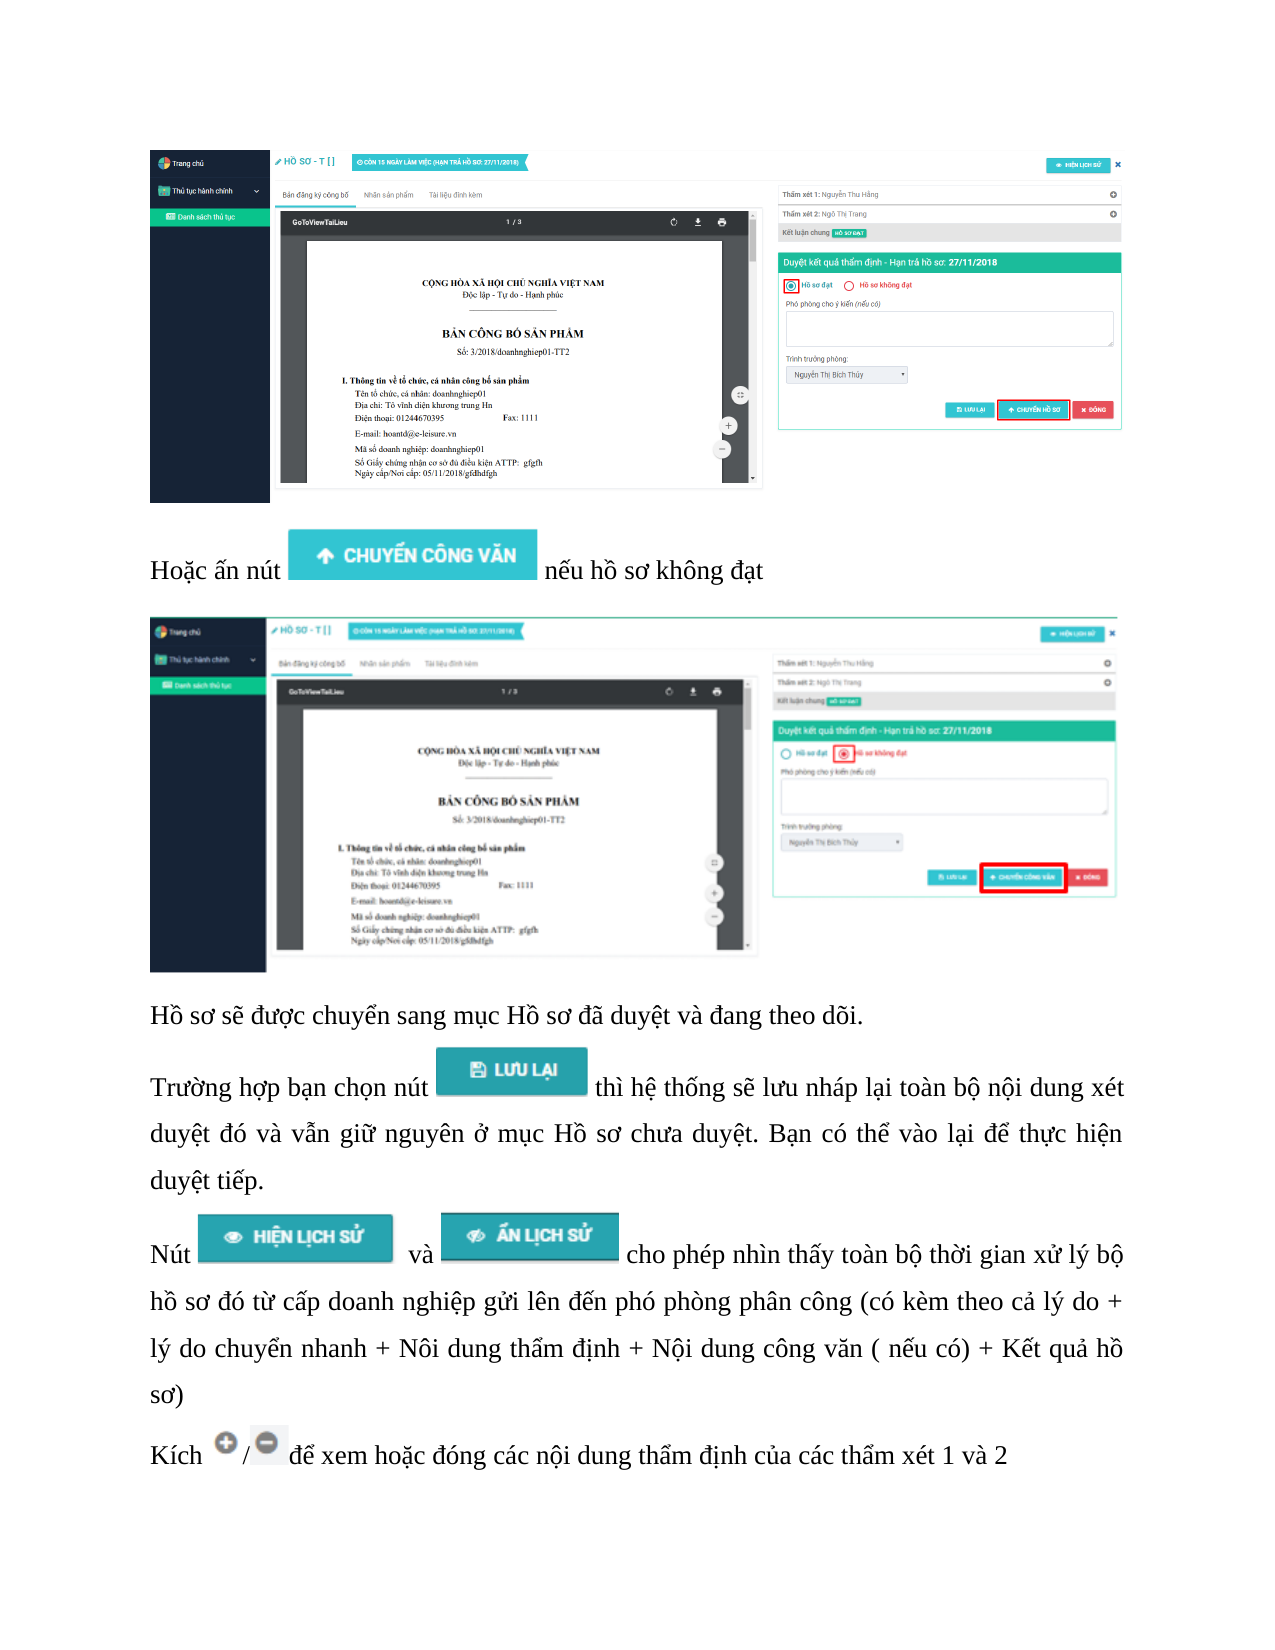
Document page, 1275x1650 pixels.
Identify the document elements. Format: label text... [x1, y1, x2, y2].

picture [249, 1425, 289, 1465]
text Hồ sơ sẽ được chuyển sang mục Hồ sơ đã duyệt và đang theo dõi. [150, 999, 1125, 1031]
text Hoặc ấn nút nếu hồ sơ không đạt [150, 528, 1125, 586]
text Kích /để xem hoặc đóng các nội dung thẩm định của các thẩm xét 1 và 2 [150, 1425, 1125, 1470]
picture [209, 1425, 243, 1465]
picture [150, 613, 1125, 974]
picture [436, 1046, 588, 1097]
picture [287, 528, 538, 580]
picture [150, 150, 1125, 503]
text Nút và cho phép nhìn thấy toàn bộ thời gian xử lý bộ hồ sơ đó từ cấp doanh nghiệp gửi lên đến phó phòng phân công (có kèm theo cả lý do + lý do chuyển nhanh + Nôi dung thẩm định + Nội dung công văn ( nếu có) + Kết quả hồ sơ) [150, 1211, 1125, 1410]
picture [197, 1213, 401, 1264]
picture [441, 1210, 619, 1264]
text Trường hợp bạn chọn nút thì hệ thống sẽ lưu nháp lại toàn bộ nội dung xét duyệt đó và vẫn giữ nguyên ở mục Hồ sơ chưa duyệt. Bạn có thể vào lại để thực hiện duyệt tiếp. [150, 1046, 1125, 1195]
